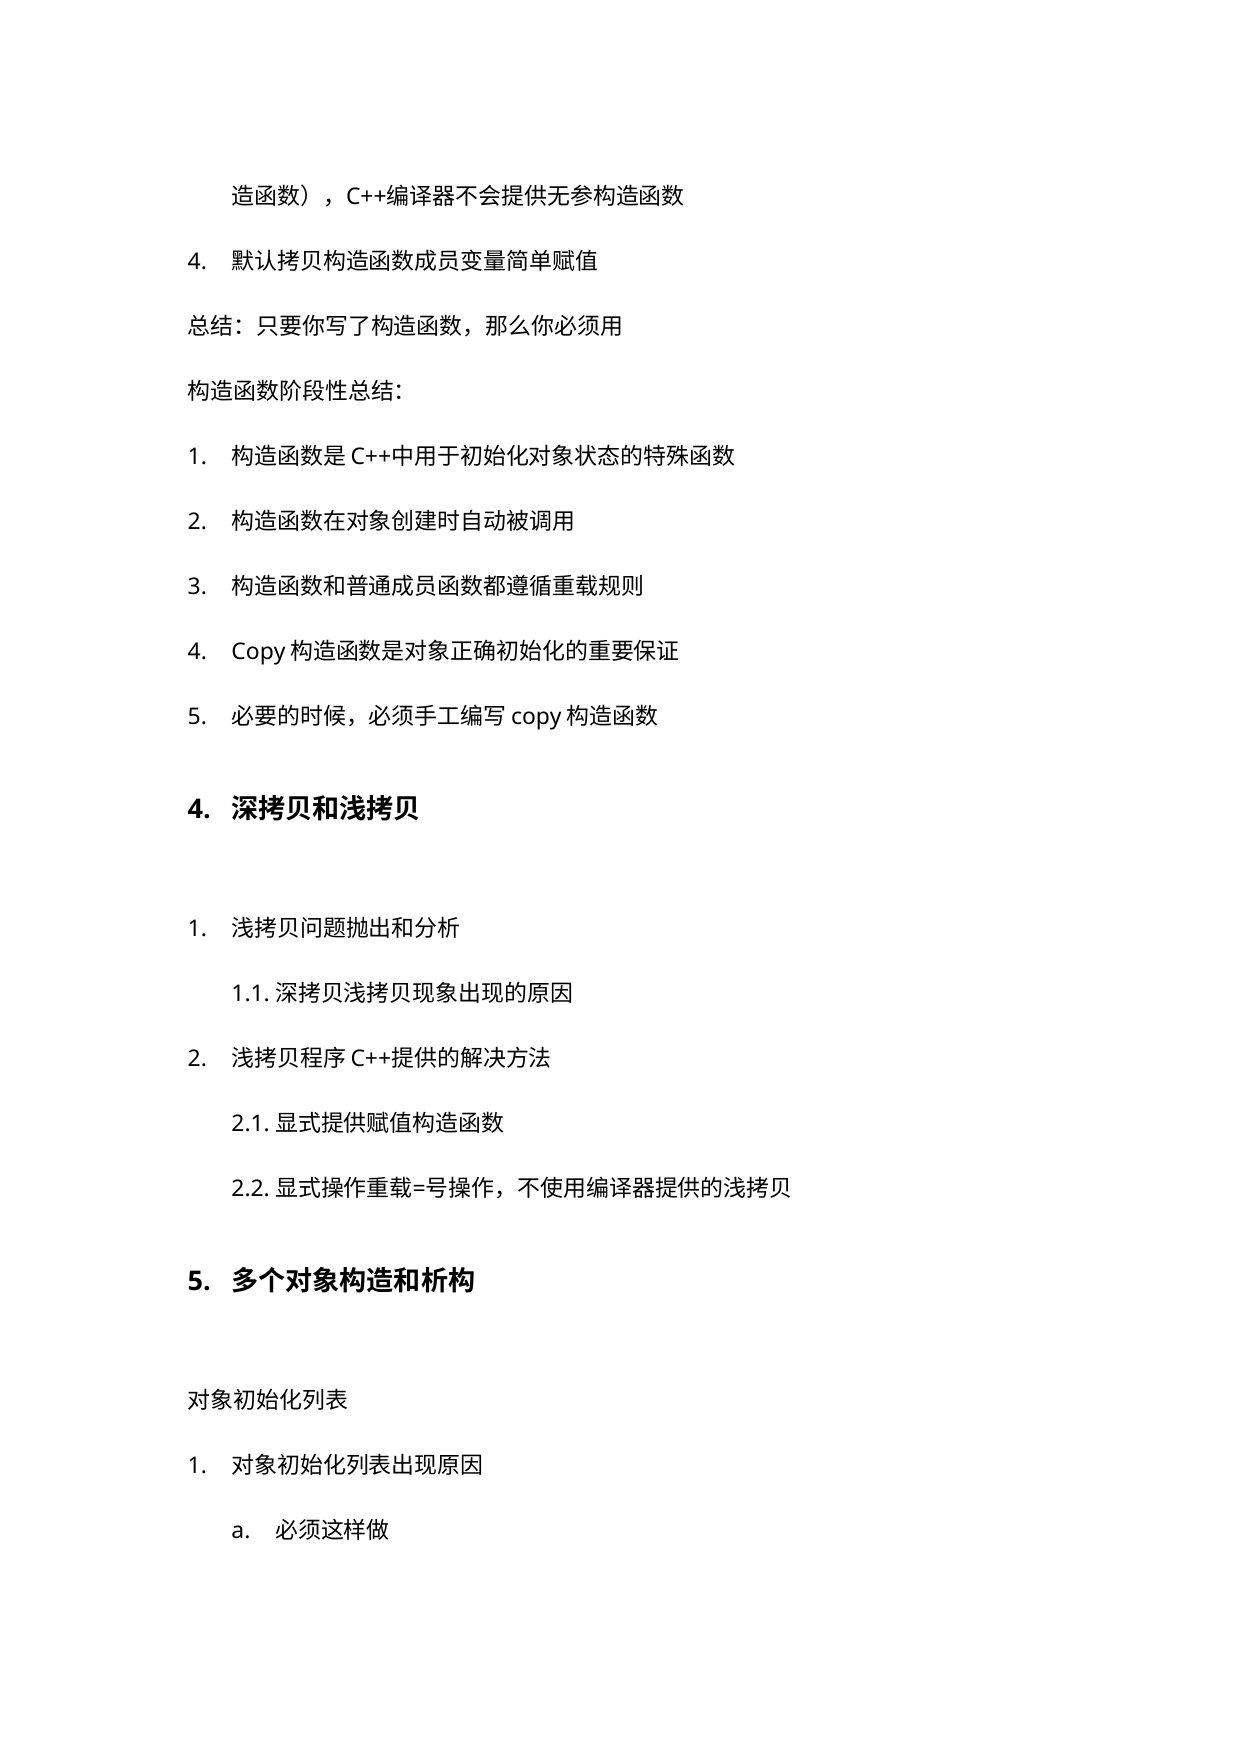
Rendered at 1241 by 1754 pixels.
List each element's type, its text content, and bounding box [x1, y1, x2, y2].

list 显式操作重载=号操作，不使用编译器提供的浅拷贝 [231, 1154, 1053, 1219]
list 浅拷贝程序C++提供的解决方法 [187, 1024, 1053, 1089]
list 构造函数是C++中用于初始化对象状态的特殊函数 [187, 422, 1053, 487]
list 多个对象构造和析构 [187, 1246, 1053, 1311]
list 显式提供赋值构造函数 [231, 1089, 1053, 1154]
list 必要的时候，必须手工编写copy构造函数 [187, 682, 1053, 747]
list 构造函数在对象创建时自动被调用 [187, 487, 1053, 552]
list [187, 162, 1053, 227]
list 默认拷贝构造函数成员变量简单赋值 [187, 227, 1053, 292]
text 总结：只要你写了构造函数，那么你必须用 [187, 292, 1053, 357]
list 必须这样做 [231, 1496, 1053, 1561]
list 深拷贝和浅拷贝 [187, 774, 1053, 839]
list 浅拷贝问题抛出和分析 [187, 894, 1053, 959]
text 对象初始化列表 [187, 1366, 1053, 1431]
list 深拷贝浅拷贝现象出现的原因 [231, 959, 1053, 1024]
text 构造函数阶段性总结： [187, 357, 1053, 422]
list Copy构造函数是对象正确初始化的重要保证 [187, 617, 1053, 682]
list 构造函数和普通成员函数都遵循重载规则 [187, 552, 1053, 617]
list 对象初始化列表出现原因 [187, 1431, 1053, 1496]
